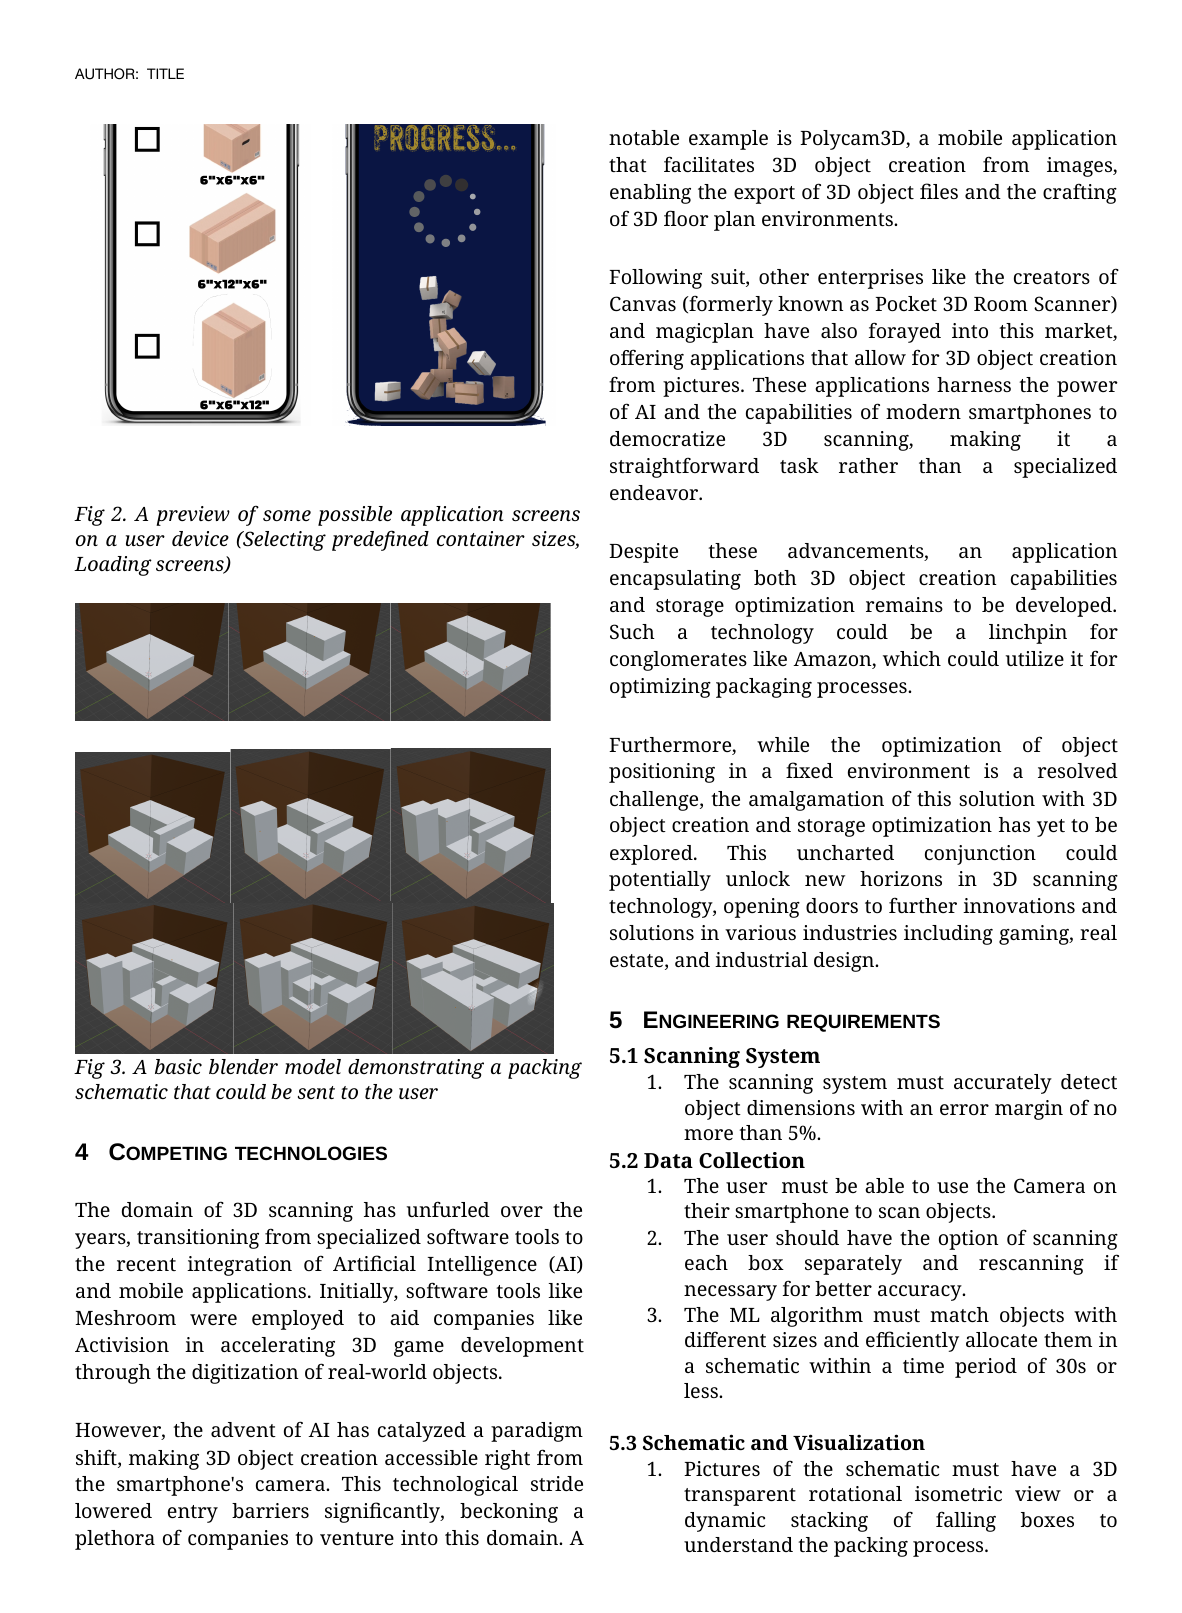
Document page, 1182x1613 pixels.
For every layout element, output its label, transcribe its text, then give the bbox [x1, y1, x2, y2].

list The user must be able to use the Camera on their smartphone to scan objects. [646, 1173, 1118, 1225]
picture [75, 748, 554, 1054]
text Despite these advancements, an application encapsulating both 3D object creation capabilities and storage optimization remains to be developed. Such a technology could be a linchpin for conglomerates like Amazon, which could utilize it for optimizing packaging processes. [609, 538, 1118, 699]
text Furthermore, while the optimization of object positioning in a fixed environment is a resolved challenge, the amalgamation of this solution with 3D object creation and storage optimization has yet to be explored. This uncharted conjunction could potentially unlock new horizons in 3D scanning technology, opening doors to further innovations and solutions in various industries including gaming, real estate, and industrial design. [609, 731, 1118, 974]
subtitle 4 Competing technologies [75, 1138, 584, 1165]
text 5.3 Schematic and Visualization [609, 1430, 1118, 1456]
text Following suit, other enterprises like the creators of Canvas (formerly known as Pocket 3D Room Scanner) and magicplan have also forayed into this market, offering applications that allow for 3D object creation from pictures. These applications harness the power of AI and the capabilities of modern smartphones to democratize 3D scanning, making it a straightforward task rather than a specialized endeavor. [609, 264, 1118, 506]
list The user should have the option of scanning each box separately and rescanning if necessary for better accuracy. [646, 1225, 1118, 1302]
picture [75, 603, 551, 721]
text However, the advent of AI has catalyzed a paradigm shift, making 3D object creation accessible right from the smartphone's camera. This technological stride lowered entry barriers significantly, beckoning a plethora of companies to venture into this domain. A notable example is Polycam3D, a mobile application that facilitates 3D object creation from images, enabling the export of 3D object files and the crafting of 3D floor plan environments. [75, 1417, 584, 1552]
list The ML algorithm must match objects with different sizes and efficiently allocate them in a schematic within a time period of 30s or less. [646, 1302, 1118, 1405]
text However, the advent of AI has catalyzed a paradigm shift, making 3D object creation accessible right from the smartphone's camera. This technological stride lowered entry barriers significantly, beckoning a plethora of companies to venture into this domain. A notable example is Polycam3D, a mobile application that facilitates 3D object creation from images, enabling the export of 3D object files and the crafting of 3D floor plan environments. [609, 124, 1118, 232]
text 5.1 Scanning System [609, 1042, 1118, 1069]
text The domain of 3D scanning has unfurled over the years, transitioning from specialized software tools to the recent integration of Artificial Intelligence (AI) and mobile applications. Initially, software tools like Meshroom were employed to aid companies like Activision in accelerating 3D game development through the digitization of real-world objects. [75, 1197, 584, 1386]
picture [90, 124, 312, 426]
list The scanning system must accurately detect object dimensions with an error margin of no more than 5%. [646, 1069, 1118, 1146]
text Fig 2. A preview of some possible application screens on a user device (Selecting predefined container sizes, Loading screens) [75, 501, 584, 578]
picture [332, 124, 557, 426]
text Fig 3. A basic blender model demonstrating a packing schematic that could be sent to the user [75, 1054, 584, 1105]
list Pictures of the schematic must have a 3D transparent rotational isometric view or a dynamic stacking of falling boxes to understand the packing process. [646, 1456, 1118, 1559]
text 5.2 Data Collection [609, 1146, 1118, 1173]
subtitle 5 Engineering requirements [609, 1007, 1118, 1034]
